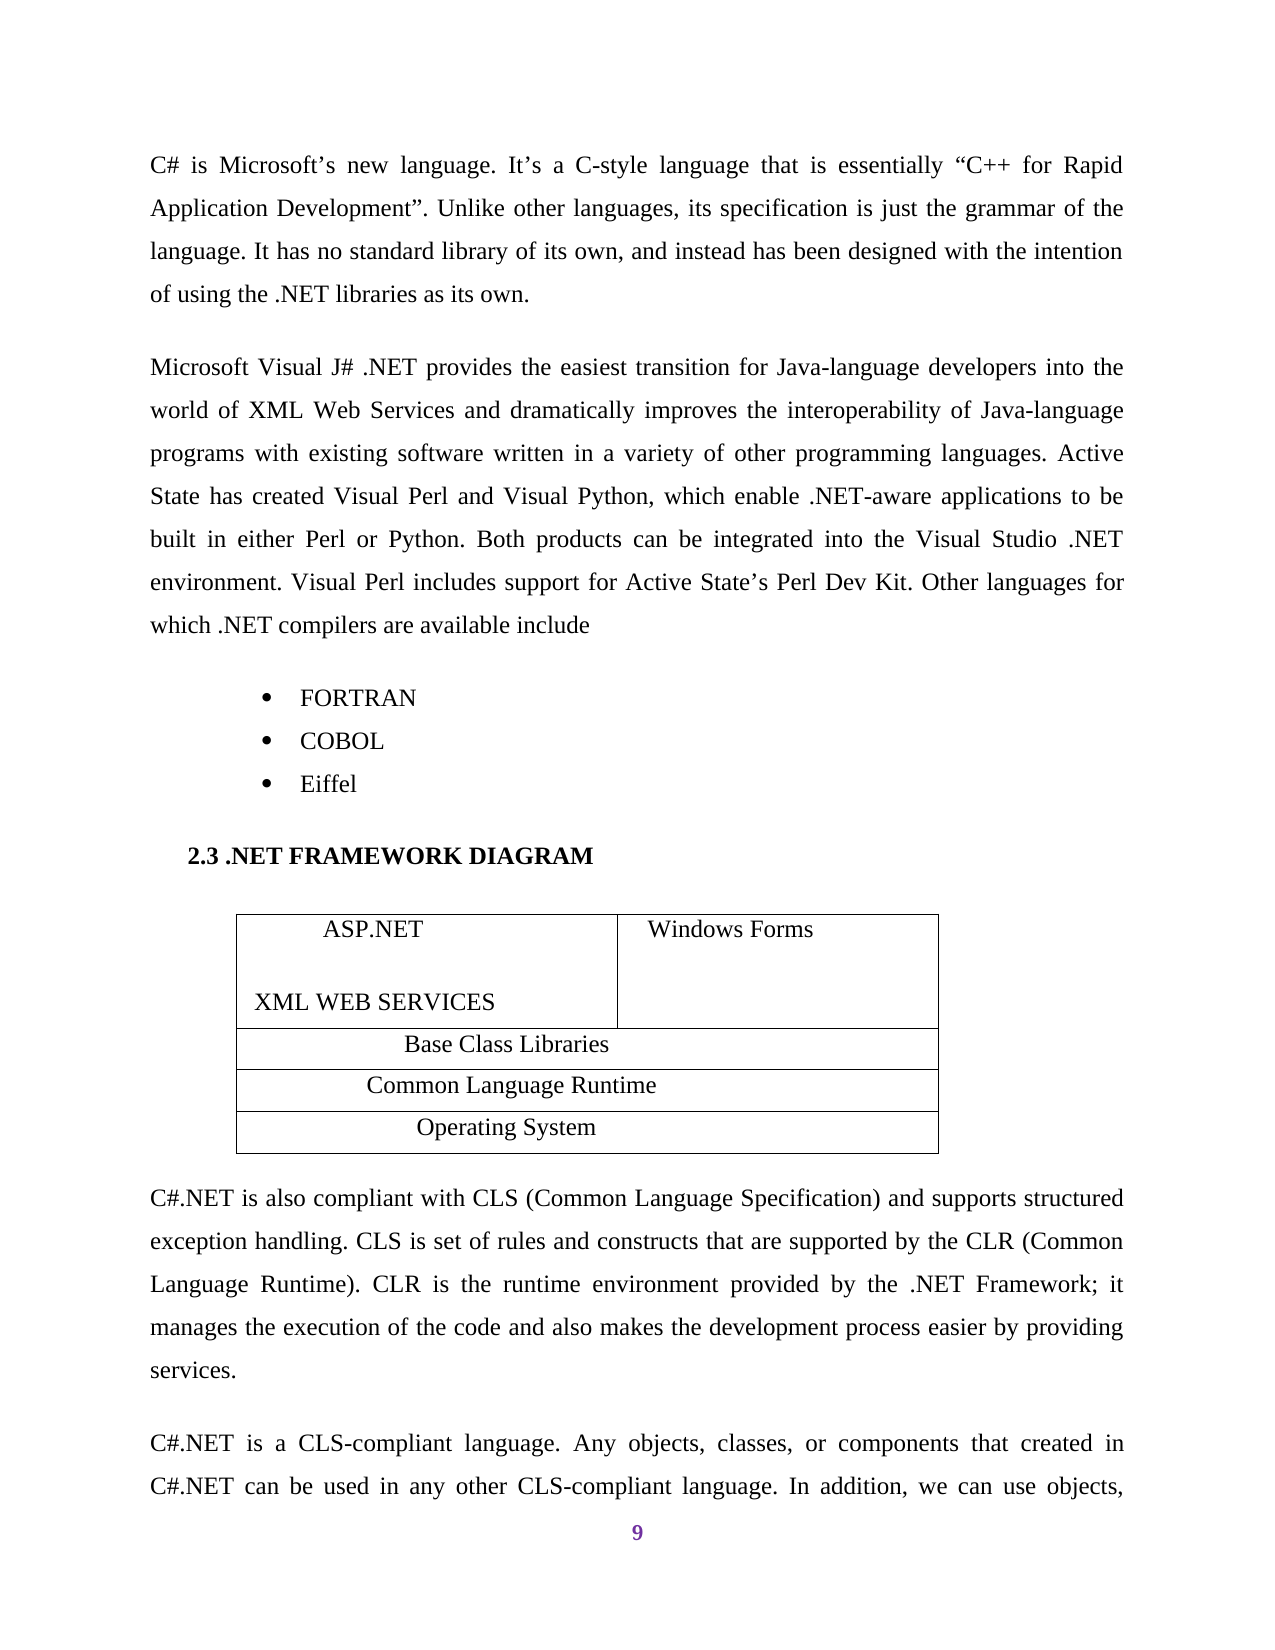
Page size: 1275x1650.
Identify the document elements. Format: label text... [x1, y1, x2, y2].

table_header Windows Forms [618, 915, 938, 1028]
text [150, 1428, 1125, 1500]
list COBOL [262, 726, 1125, 754]
text C#.NET is also compliant with CLS (Common Language Specification) and supports structured exception handling. CLS is set of rules and constructs that are supported by the CLR (Common Language Runtime). CLR is the runtime environment provided by the .NET Framework; it manages the execution of the code and also makes the development process easier by providing services. [150, 1183, 1125, 1384]
list Eiffel [262, 769, 1125, 798]
list FORTRAN [262, 683, 1125, 711]
table_header ASP.NET XML WEB SERVICES [237, 915, 617, 1028]
text Microsoft Visual J# .NET provides the easiest transition for Java-language developers into the world of XML Web Services and dramatically improves the interoperability of Java-language programs with existing software written in a variety of other programming languages. Active State has created Visual Perl and Visual Python, which enable .NET-aware applications to be built in either Perl or Python. Both products can be integrated into the Visual Studio .NET environment. Visual Perl includes support for Active State’s Perl Dev Kit. Other languages for which .NET compilers are available include [150, 352, 1125, 639]
table_cell Operating System [237, 1112, 938, 1153]
table_cell Common Language Runtime [237, 1070, 938, 1111]
table_cell Base Class Libraries [237, 1029, 938, 1069]
list .Net Framework diagram [187, 841, 1125, 870]
text C# is Microsoft’s new language. It’s a C-style language that is essentially “C++ for Rapid Application Development”. Unlike other languages, its specification is just the grammar of the language. It has no standard library of its own, and instead has been designed with the intention of using the .NET libraries as its own. [150, 150, 1125, 308]
